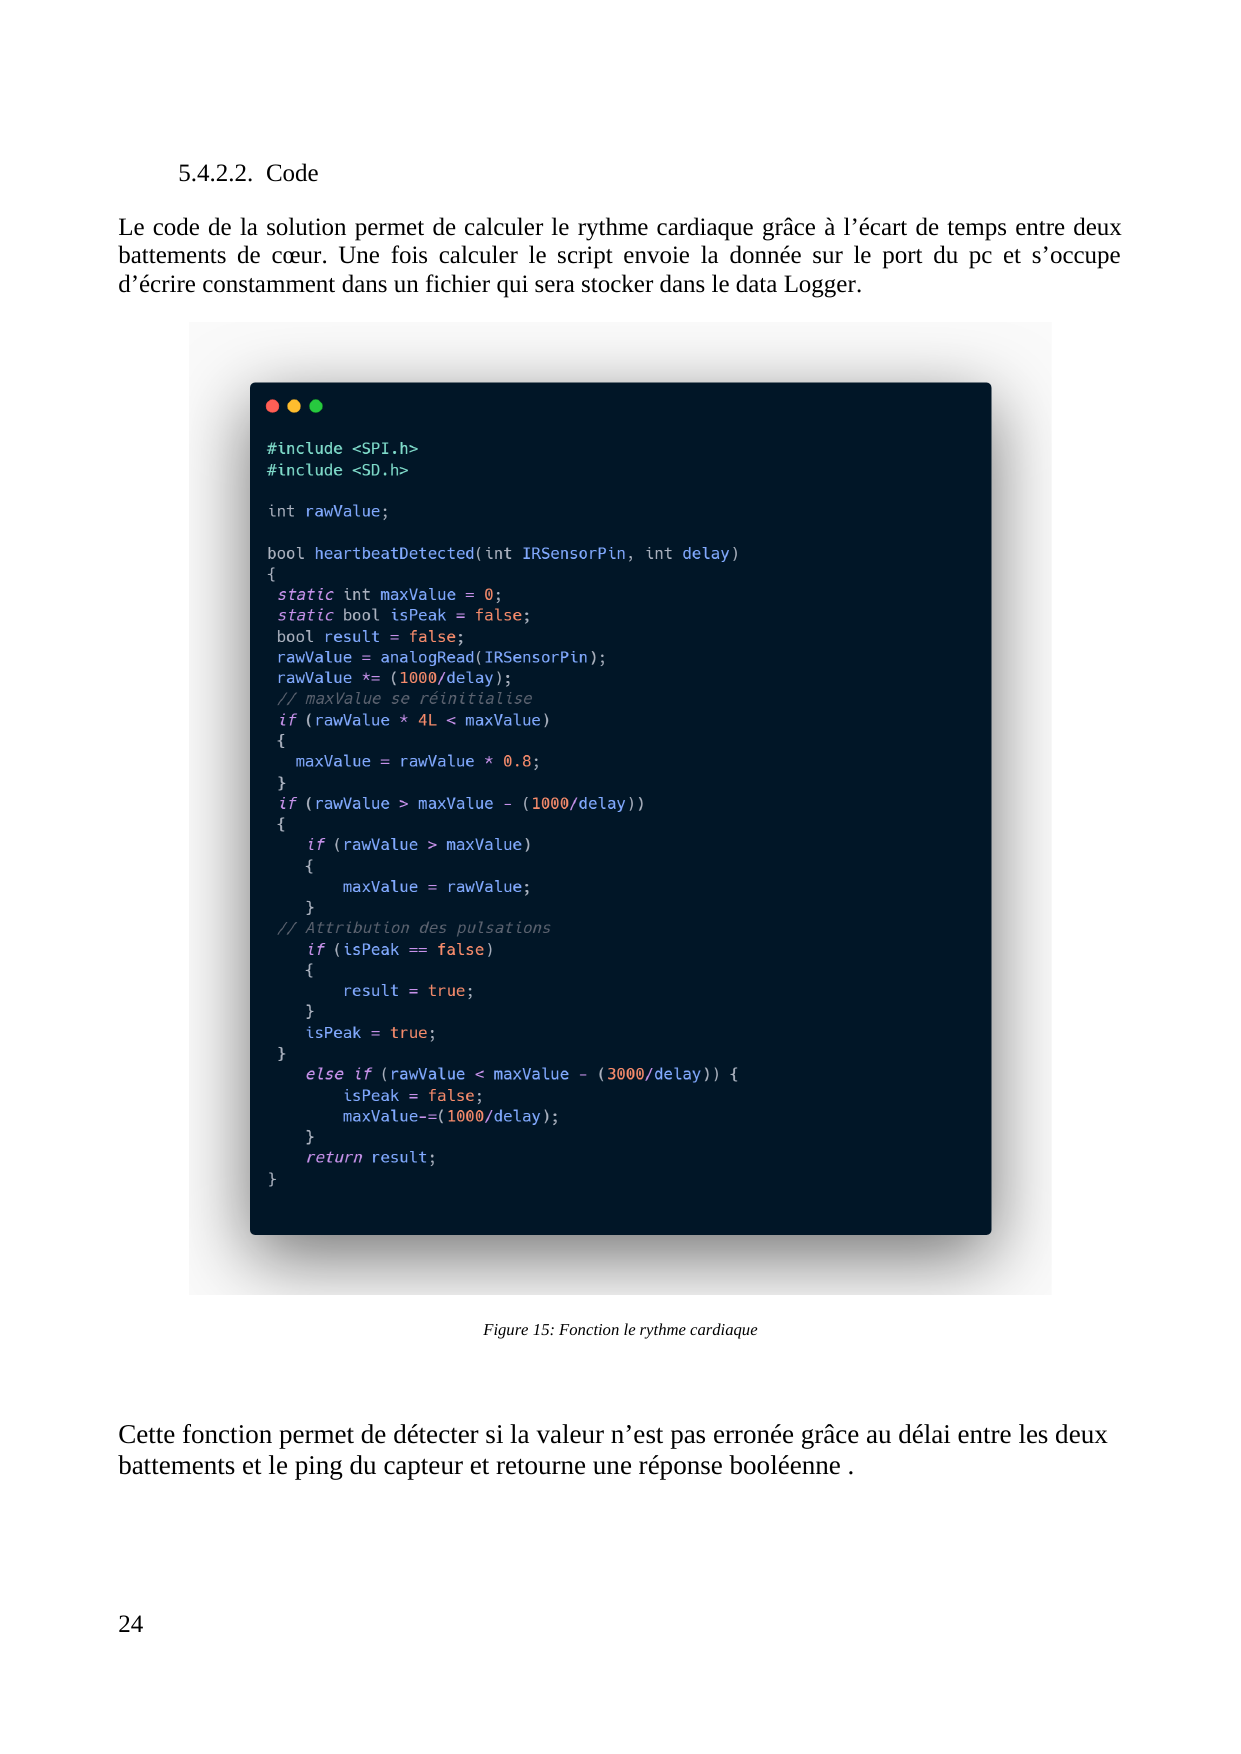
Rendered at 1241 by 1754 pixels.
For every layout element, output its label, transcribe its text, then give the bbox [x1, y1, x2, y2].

text Le code de la solution permet de calculer le rythme cardiaque grâce à l’écart de temps entre deux battements de cœur. Une fois calculer le script envoie la donnée sur le port du pc et s’occupe d’écrire constamment dans un fichier qui sera stocker dans le data Logger. [118, 212, 1123, 298]
subtitle Code [178, 158, 1123, 187]
picture [189, 322, 1052, 1295]
text Cette fonction permet de détecter si la valeur n’est pas erronée grâce au délai entre les deux battements et le ping du capteur et retourne une réponse booléenne . [118, 1418, 1123, 1480]
